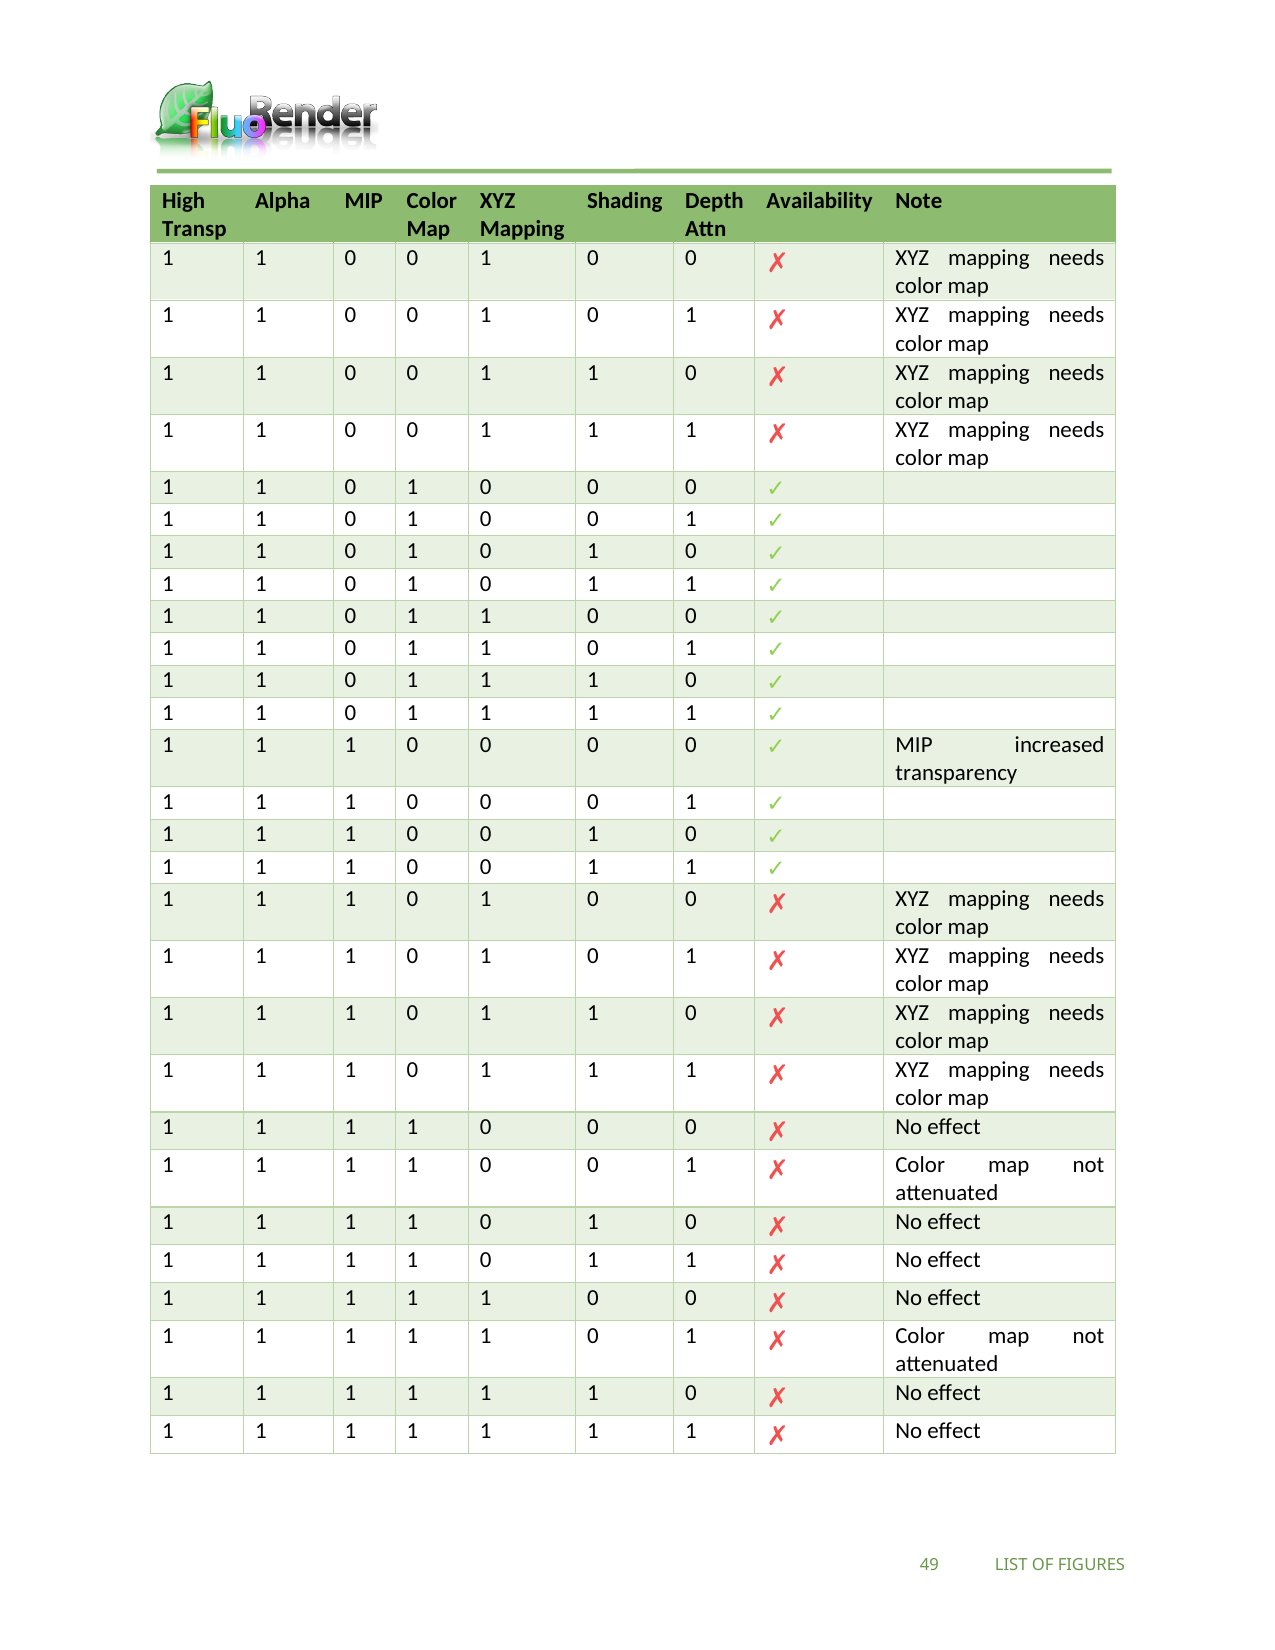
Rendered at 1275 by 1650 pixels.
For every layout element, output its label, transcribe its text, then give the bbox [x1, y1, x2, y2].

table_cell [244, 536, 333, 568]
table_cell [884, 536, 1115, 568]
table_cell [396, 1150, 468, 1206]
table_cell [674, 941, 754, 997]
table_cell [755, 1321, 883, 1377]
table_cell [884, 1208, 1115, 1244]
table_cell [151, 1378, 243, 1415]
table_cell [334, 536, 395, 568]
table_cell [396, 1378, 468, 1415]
table_header Depth Attn [674, 186, 754, 242]
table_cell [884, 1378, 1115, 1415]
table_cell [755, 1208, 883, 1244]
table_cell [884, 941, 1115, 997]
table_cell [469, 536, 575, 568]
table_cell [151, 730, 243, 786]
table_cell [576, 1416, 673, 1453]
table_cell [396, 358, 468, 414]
table_header Color Map [396, 186, 468, 242]
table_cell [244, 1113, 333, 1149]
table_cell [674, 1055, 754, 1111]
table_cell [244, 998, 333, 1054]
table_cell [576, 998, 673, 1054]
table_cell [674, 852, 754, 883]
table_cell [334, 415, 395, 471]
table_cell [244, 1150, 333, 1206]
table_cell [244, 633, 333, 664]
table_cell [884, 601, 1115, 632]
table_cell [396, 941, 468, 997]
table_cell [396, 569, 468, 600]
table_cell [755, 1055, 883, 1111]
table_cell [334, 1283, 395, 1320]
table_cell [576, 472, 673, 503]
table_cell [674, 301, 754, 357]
table_header Availability [755, 186, 883, 242]
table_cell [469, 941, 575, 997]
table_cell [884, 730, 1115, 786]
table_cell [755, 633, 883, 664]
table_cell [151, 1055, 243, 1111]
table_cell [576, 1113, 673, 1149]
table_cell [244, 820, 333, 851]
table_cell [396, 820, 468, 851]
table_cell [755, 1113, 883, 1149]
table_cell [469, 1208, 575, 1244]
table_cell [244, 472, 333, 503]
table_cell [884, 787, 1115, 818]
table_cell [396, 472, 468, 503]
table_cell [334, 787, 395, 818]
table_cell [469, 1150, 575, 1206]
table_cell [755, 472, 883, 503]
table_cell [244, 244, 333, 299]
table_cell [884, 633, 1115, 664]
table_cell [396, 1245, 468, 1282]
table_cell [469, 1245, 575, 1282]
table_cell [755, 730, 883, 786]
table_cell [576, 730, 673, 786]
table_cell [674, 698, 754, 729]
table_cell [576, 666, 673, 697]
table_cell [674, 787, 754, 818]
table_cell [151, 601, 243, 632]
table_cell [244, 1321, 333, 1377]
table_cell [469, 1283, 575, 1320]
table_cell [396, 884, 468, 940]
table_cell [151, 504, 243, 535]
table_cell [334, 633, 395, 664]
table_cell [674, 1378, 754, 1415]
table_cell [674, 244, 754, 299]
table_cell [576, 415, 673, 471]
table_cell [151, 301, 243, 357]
table_header XYZ Mapping [469, 186, 575, 242]
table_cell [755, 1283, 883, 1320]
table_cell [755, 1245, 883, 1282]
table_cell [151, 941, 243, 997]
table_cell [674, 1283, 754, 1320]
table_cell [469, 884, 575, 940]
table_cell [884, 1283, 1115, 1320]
table_header Alpha [244, 186, 333, 242]
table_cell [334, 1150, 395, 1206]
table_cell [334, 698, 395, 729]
picture [150, 75, 379, 162]
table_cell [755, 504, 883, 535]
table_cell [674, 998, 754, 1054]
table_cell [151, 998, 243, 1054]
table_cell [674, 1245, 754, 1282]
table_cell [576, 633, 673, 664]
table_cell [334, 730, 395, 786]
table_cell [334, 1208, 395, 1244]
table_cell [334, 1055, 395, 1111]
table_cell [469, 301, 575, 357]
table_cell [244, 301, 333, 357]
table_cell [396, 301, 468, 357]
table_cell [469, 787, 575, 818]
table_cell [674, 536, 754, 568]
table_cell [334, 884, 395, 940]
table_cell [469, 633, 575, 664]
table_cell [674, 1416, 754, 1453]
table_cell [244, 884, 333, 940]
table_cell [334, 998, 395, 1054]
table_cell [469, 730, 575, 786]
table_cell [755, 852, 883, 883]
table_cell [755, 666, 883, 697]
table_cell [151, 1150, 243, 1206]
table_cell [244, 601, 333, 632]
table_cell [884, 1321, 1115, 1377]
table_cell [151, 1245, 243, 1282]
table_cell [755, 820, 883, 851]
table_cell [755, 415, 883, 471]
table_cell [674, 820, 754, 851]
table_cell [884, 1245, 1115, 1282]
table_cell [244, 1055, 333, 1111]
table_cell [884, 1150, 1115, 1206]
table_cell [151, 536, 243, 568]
table_header Shading [576, 186, 673, 242]
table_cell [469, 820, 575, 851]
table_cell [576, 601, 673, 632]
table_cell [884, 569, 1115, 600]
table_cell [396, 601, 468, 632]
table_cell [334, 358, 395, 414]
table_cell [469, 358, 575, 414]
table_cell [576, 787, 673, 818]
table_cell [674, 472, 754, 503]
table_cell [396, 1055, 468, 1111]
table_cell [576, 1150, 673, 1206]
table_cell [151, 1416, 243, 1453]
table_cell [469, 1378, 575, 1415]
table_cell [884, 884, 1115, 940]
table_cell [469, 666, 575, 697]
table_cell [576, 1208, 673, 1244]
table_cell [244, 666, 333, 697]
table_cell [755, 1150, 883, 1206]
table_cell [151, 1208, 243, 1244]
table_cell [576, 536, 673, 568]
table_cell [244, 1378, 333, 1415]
table_header High Transp [151, 186, 243, 242]
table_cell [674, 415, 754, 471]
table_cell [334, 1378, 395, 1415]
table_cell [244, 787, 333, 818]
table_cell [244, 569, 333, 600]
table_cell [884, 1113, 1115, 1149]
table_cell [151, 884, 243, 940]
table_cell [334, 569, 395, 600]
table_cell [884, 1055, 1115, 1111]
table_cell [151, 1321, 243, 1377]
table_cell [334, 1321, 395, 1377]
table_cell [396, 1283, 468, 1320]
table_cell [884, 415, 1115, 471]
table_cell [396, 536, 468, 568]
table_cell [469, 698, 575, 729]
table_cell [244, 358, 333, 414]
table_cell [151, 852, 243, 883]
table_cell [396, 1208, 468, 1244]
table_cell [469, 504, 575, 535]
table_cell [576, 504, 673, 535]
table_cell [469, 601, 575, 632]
table_header Note [884, 186, 1115, 242]
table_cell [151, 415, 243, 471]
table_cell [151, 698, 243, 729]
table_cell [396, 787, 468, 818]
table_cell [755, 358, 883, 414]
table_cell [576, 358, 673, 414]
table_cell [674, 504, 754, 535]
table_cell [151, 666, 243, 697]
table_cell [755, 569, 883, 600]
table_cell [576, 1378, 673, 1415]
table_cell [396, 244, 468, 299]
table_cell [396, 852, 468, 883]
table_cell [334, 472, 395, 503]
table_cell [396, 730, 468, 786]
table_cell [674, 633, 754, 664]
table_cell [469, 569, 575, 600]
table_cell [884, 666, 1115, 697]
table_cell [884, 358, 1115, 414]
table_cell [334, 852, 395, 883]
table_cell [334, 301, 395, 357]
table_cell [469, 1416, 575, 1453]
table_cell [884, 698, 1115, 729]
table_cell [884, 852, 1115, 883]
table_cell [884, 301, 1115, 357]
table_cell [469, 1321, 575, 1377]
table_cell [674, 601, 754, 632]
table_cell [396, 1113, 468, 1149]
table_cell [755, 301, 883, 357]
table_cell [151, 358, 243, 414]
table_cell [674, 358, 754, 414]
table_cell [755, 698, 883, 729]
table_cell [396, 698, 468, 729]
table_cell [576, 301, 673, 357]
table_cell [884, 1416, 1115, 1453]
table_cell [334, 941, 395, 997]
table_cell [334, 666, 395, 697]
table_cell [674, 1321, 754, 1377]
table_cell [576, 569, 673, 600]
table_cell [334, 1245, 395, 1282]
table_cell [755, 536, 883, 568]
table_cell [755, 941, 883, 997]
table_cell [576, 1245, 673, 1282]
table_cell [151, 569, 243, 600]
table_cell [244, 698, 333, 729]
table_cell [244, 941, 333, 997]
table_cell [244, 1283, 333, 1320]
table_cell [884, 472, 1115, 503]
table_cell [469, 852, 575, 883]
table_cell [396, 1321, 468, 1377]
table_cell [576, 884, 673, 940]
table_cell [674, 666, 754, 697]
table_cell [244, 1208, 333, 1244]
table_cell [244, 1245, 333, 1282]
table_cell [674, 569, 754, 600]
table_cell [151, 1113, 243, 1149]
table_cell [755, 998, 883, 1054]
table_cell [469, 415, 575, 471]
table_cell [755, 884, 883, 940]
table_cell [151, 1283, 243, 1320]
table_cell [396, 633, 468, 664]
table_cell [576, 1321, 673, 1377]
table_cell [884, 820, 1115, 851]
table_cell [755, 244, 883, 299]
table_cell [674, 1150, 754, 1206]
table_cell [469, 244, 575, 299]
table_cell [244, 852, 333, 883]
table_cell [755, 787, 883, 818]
table_header MIP [334, 186, 395, 242]
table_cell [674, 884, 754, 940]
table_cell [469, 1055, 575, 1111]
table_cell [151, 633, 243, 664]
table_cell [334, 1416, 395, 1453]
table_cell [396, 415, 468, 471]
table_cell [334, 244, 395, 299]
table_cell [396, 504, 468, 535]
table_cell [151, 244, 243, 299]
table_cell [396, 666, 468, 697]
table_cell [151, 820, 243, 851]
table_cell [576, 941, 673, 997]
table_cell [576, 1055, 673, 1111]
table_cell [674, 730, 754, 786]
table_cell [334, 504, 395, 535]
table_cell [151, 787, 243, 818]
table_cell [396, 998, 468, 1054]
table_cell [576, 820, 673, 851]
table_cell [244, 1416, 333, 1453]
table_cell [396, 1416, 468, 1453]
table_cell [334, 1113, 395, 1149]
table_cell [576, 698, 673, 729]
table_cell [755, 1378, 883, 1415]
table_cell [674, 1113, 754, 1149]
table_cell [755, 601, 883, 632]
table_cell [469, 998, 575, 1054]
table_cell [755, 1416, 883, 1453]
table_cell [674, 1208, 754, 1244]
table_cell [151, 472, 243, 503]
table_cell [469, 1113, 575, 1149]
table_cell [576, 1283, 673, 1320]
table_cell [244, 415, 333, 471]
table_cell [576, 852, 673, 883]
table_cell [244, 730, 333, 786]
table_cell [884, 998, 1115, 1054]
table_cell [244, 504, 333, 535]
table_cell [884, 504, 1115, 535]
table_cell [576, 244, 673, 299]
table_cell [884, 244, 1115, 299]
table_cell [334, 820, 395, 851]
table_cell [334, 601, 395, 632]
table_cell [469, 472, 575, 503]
